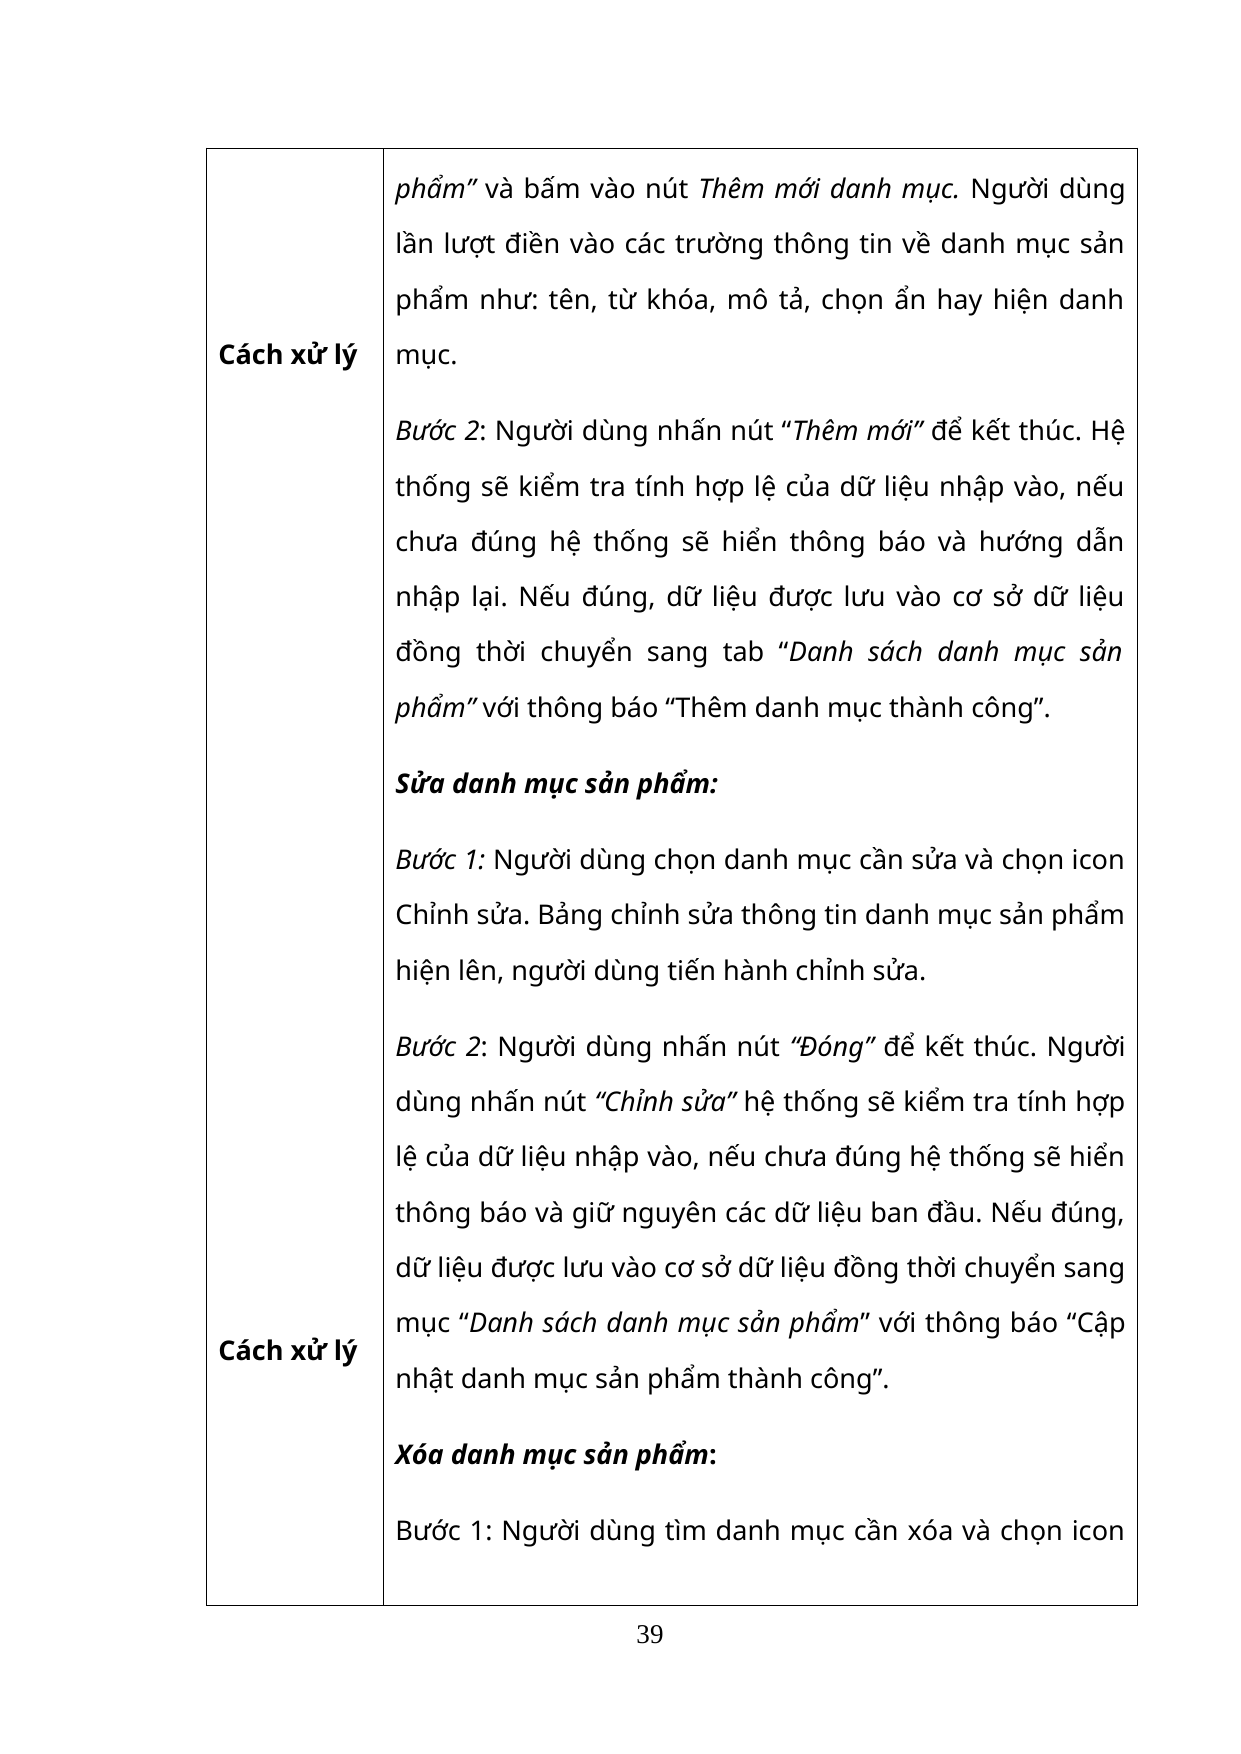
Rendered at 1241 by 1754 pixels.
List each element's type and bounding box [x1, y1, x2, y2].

table_cell [384, 149, 1137, 1605]
table_cell [207, 149, 383, 1605]
